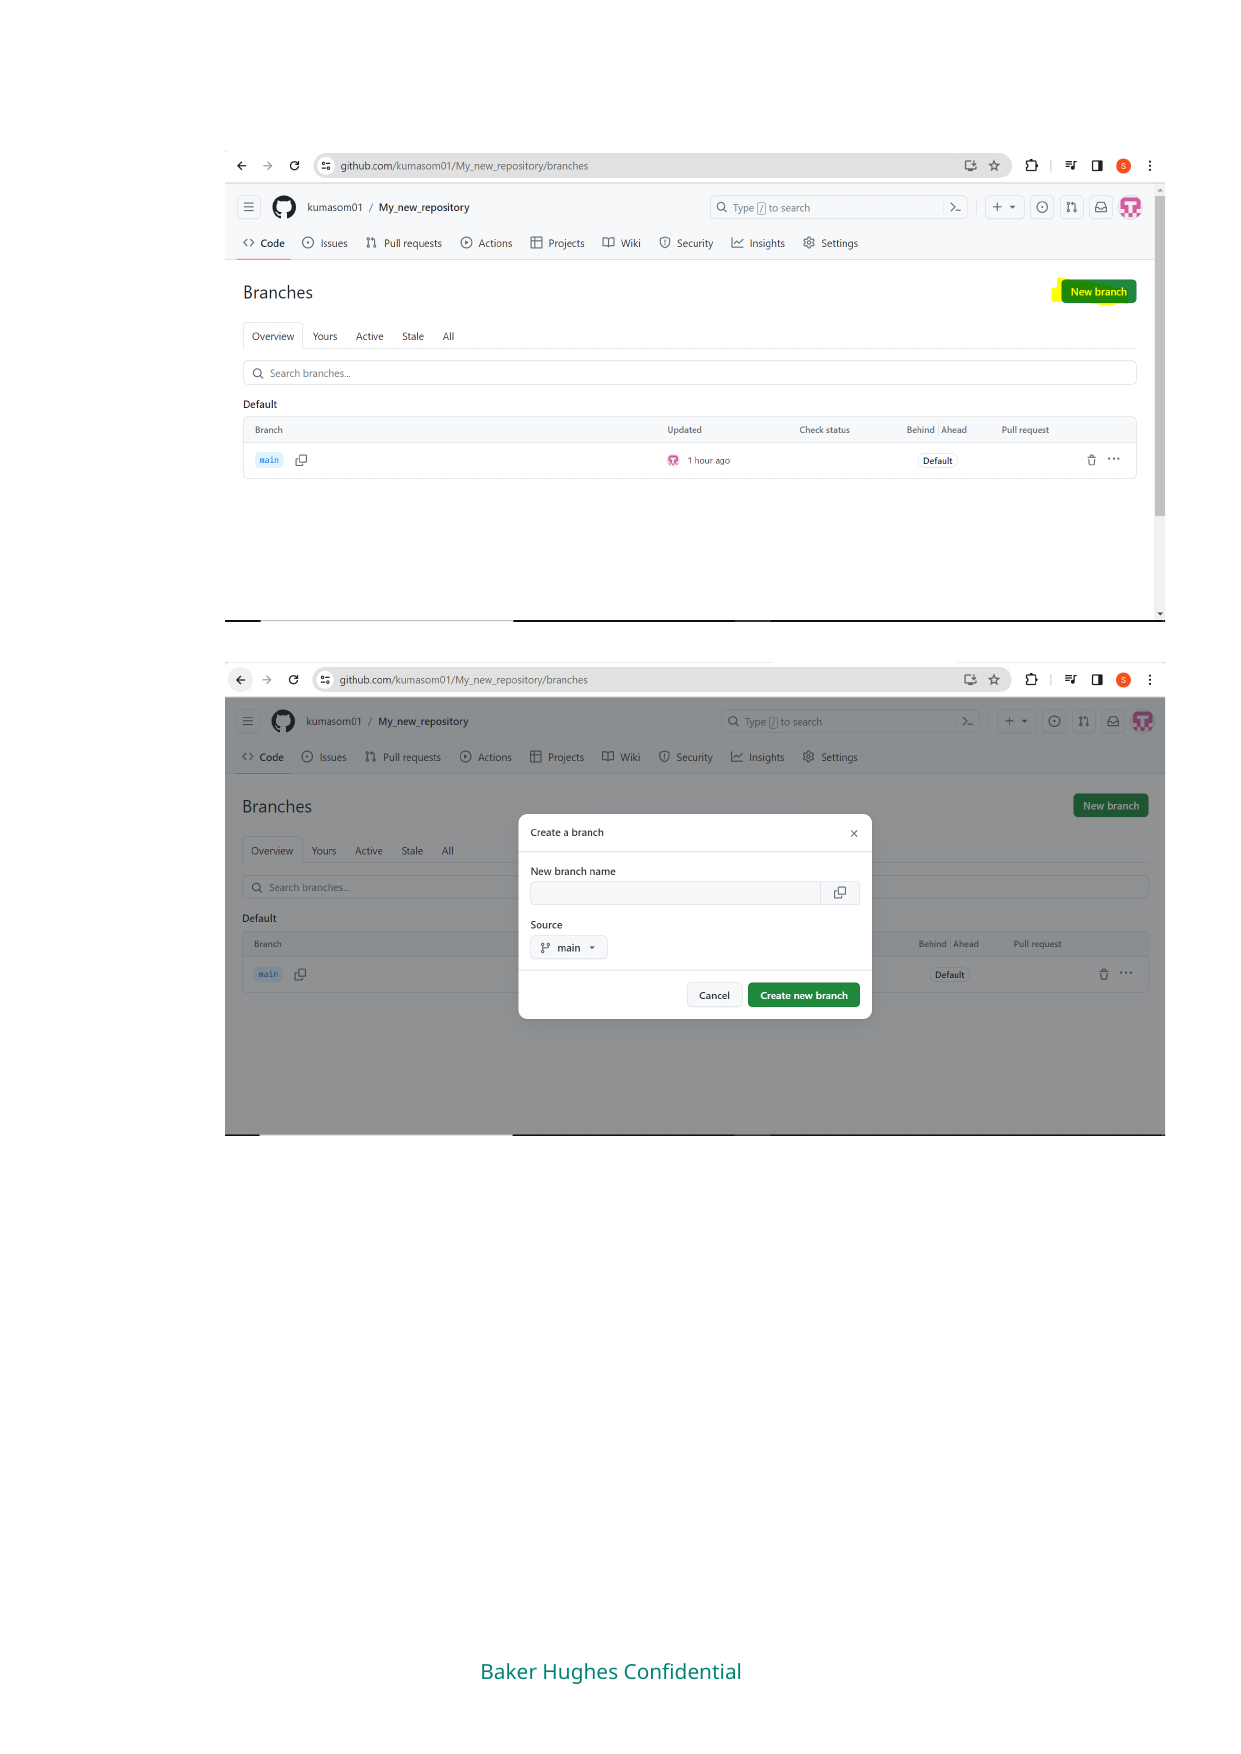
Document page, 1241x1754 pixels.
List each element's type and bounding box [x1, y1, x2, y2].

picture [225, 150, 1166, 622]
picture [225, 662, 1166, 1136]
